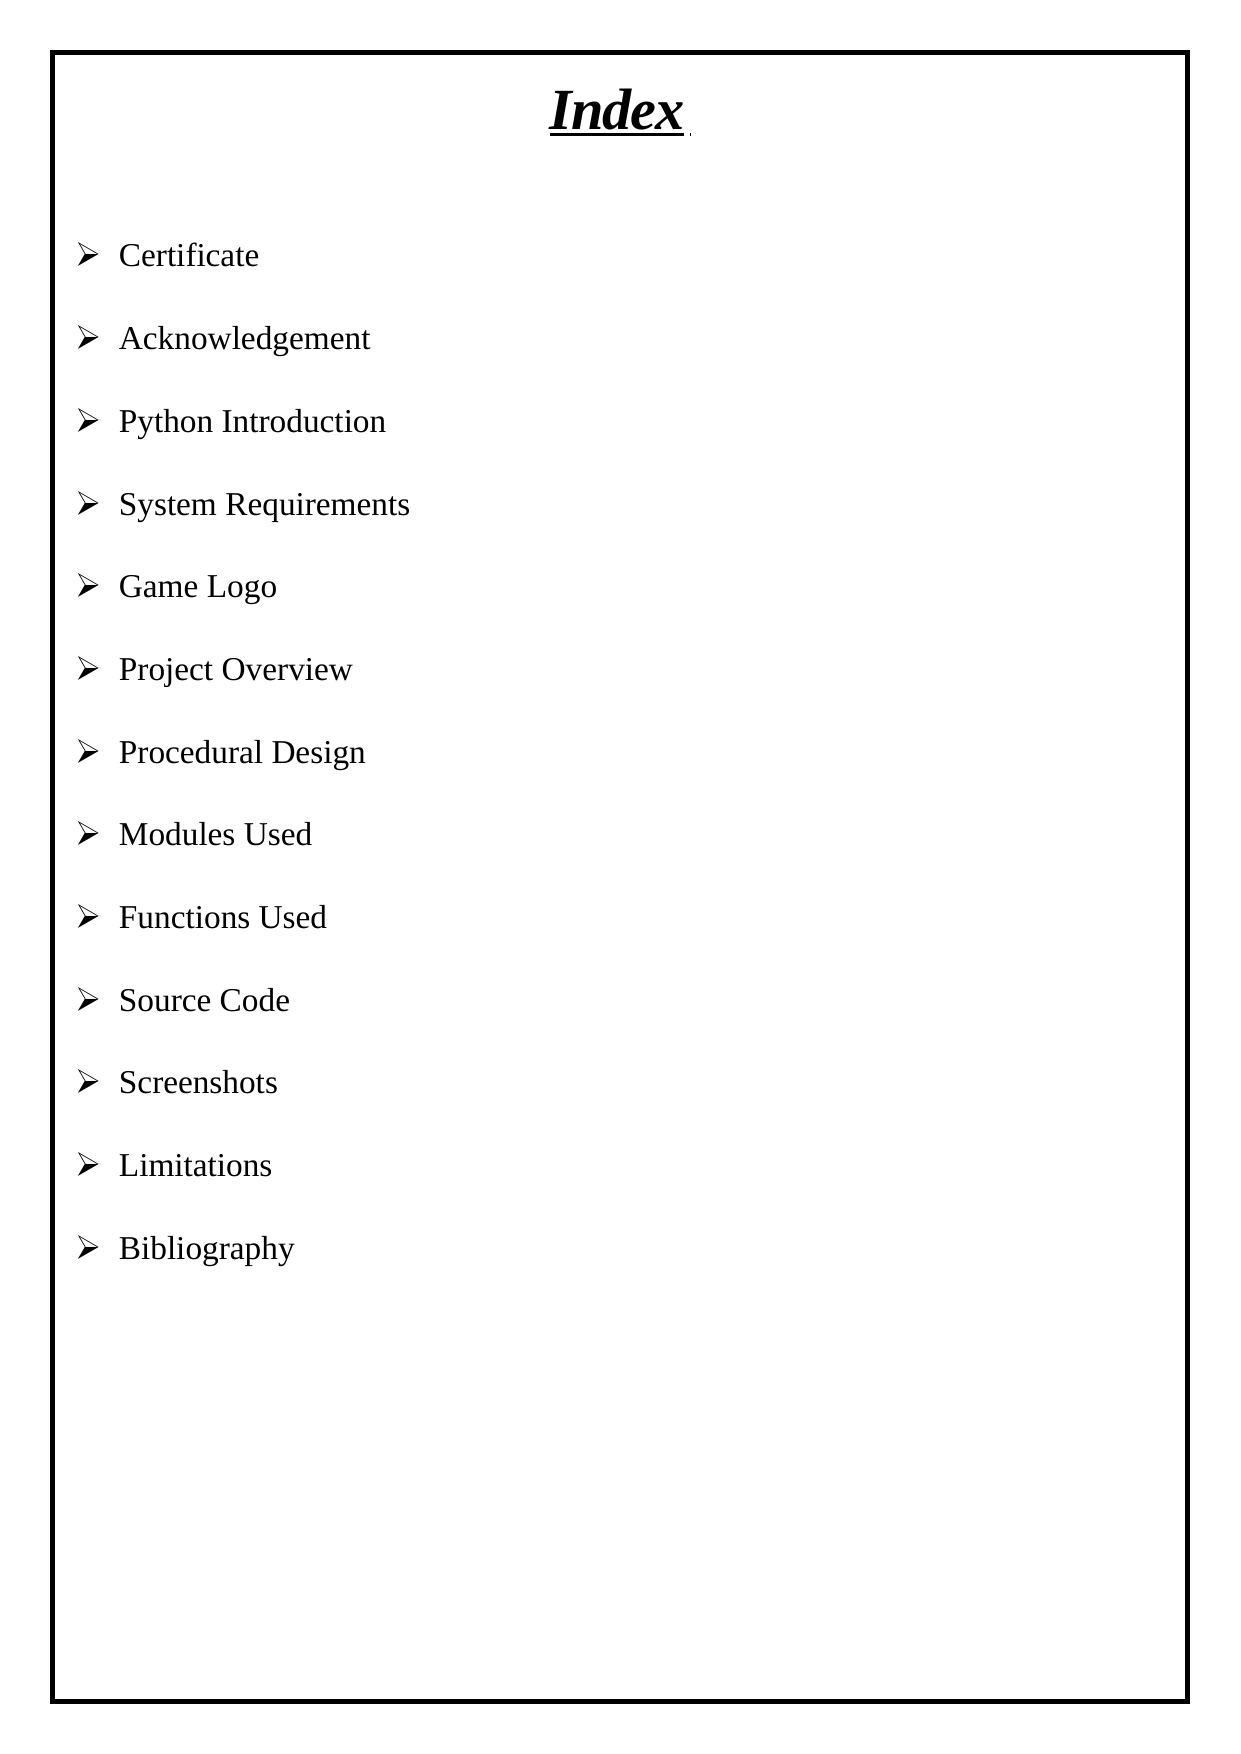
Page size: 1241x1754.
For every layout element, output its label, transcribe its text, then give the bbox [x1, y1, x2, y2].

list Limitations [75, 1145, 1165, 1184]
list Screenshots [75, 1063, 1165, 1101]
list Game Logo [75, 566, 1165, 605]
list Acknowledgement [75, 318, 1165, 357]
list System Requirements [75, 484, 1165, 522]
title Index [75, 75, 1165, 142]
list Source Code [75, 980, 1165, 1018]
list Project Overview [75, 649, 1165, 687]
list Certificate [75, 236, 1165, 274]
list Python Introduction [75, 401, 1165, 439]
list Functions Used [75, 897, 1165, 936]
list Bibliography [75, 1228, 1165, 1266]
list Modules Used [75, 814, 1165, 853]
list Procedural Design [75, 732, 1165, 770]
